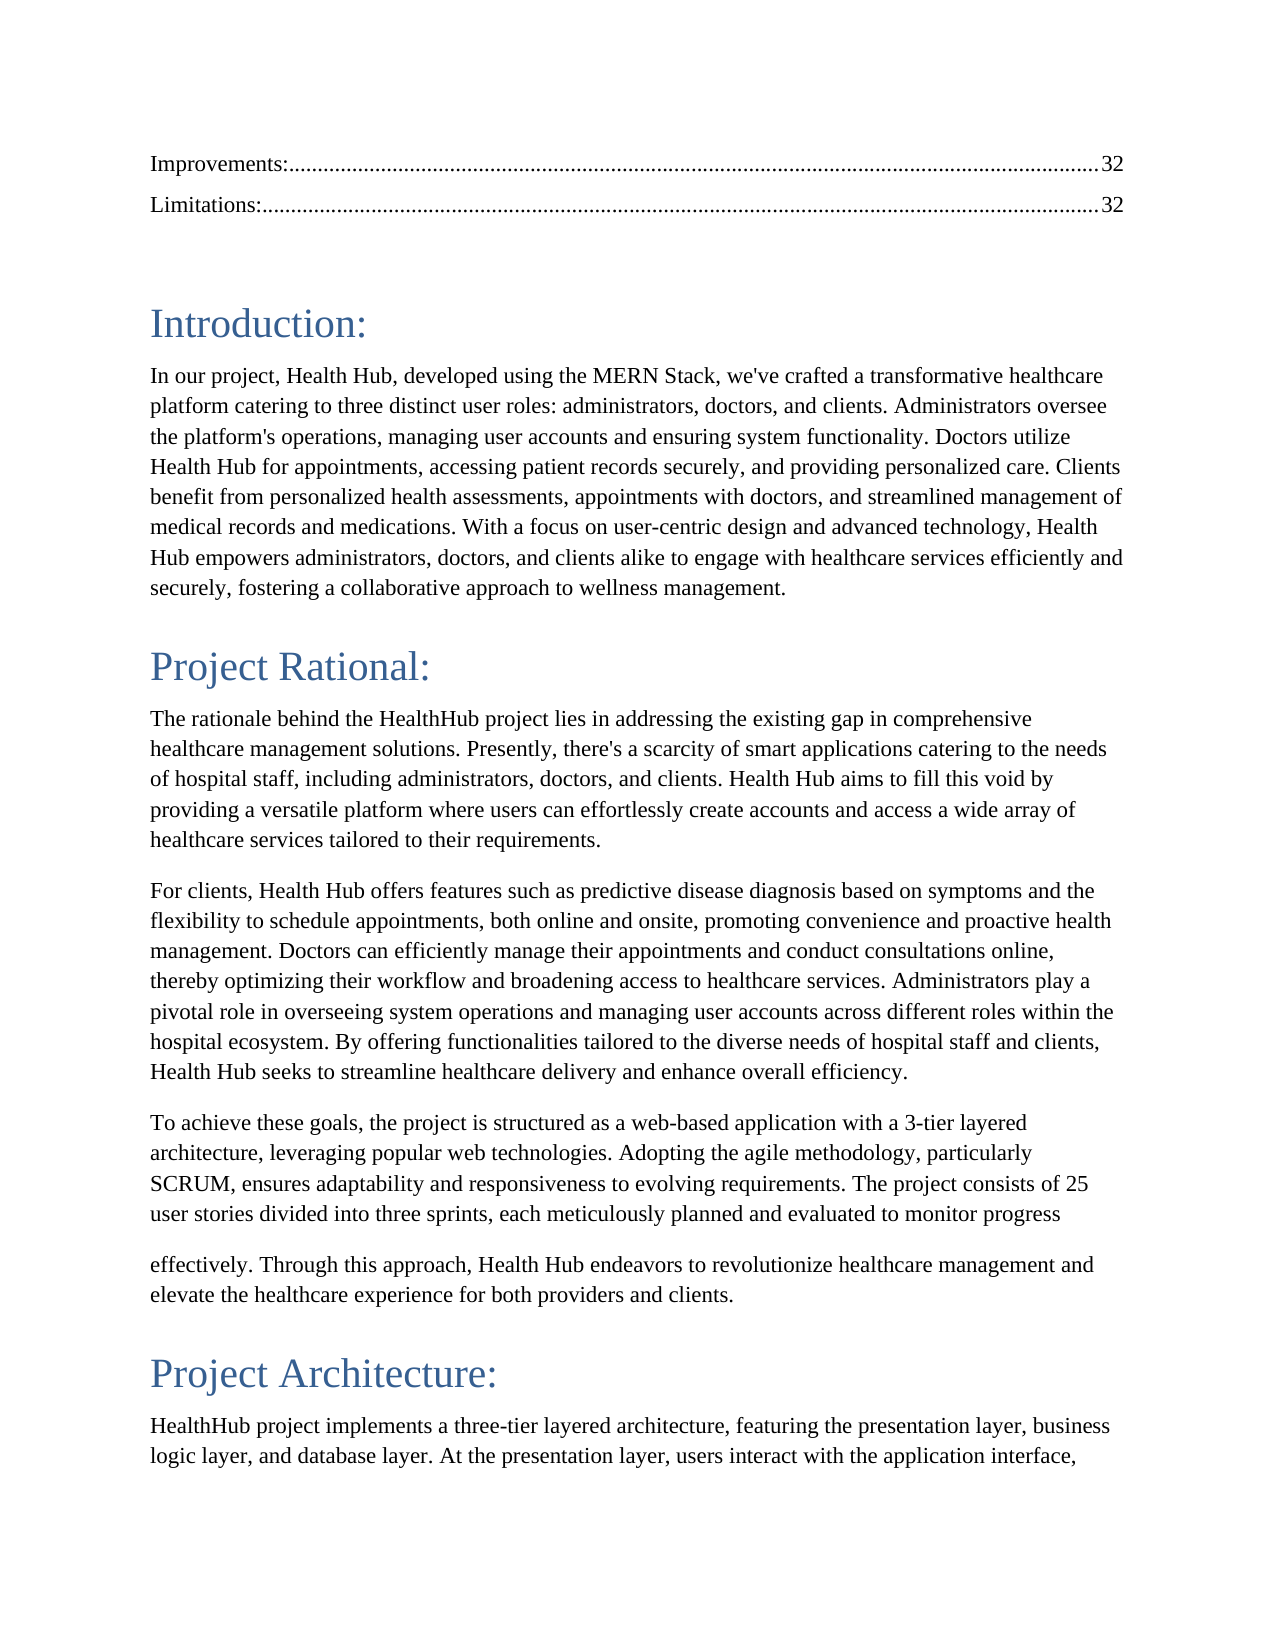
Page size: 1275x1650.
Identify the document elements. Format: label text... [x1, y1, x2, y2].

subtitle Introduction: [150, 299, 1125, 347]
text To achieve these goals, the project is structured as a web-based application with a 3-tier layered architecture, leveraging popular web technologies. Adopting the agile methodology, particularly SCRUM, ensures adaptability and responsiveness to evolving requirements. The project consists of 25 user stories divided into three sprints, each meticulously planned and evaluated to monitor progress [150, 1109, 1125, 1226]
text The rationale behind the HealthHub project lies in addressing the existing gap in comprehensive healthcare management solutions. Presently, there's a scarcity of smart applications catering to the needs of hospital staff, including administrators, doctors, and clients. Health Hub aims to fill this void by providing a versatile platform where users can effortlessly create accounts and access a wide array of healthcare services tailored to their requirements. [150, 705, 1125, 852]
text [150, 1412, 1125, 1469]
text effectively. Through this approach, Health Hub endeavors to revolutionize healthcare management and elevate the healthcare experience for both providers and clients. [150, 1251, 1125, 1307]
text For clients, Health Hub offers features such as predictive disease diagnosis based on symptoms and the flexibility to schedule appointments, both online and onsite, promoting convenience and proactive health management. Doctors can efficiently manage their appointments and conduct consultations online, thereby optimizing their workflow and broadening access to healthcare services. Administrators play a pivotal role in overseeing system operations and managing user accounts across different roles within the hospital ecosystem. By offering functionalities tailored to the diverse needs of hospital staff and clients, Health Hub seeks to streamline healthcare delivery and enhance overall efficiency. [150, 877, 1125, 1084]
subtitle Project Architecture: [150, 1349, 1125, 1397]
text In our project, Health Hub, developed using the MERN Stack, we've crafted a transformative healthcare platform catering to three distinct user roles: administrators, doctors, and clients. Administrators oversee the platform's operations, managing user accounts and ensuring system functionality. Doctors utilize Health Hub for appointments, accessing patient records securely, and providing personalized care. Clients benefit from personalized health assessments, appointments with doctors, and streamlined management of medical records and medications. With a focus on user-centric design and advanced technology, Health Hub empowers administrators, doctors, and clients alike to engage with healthcare services efficiently and securely, fostering a collaborative approach to wellness management. [150, 362, 1125, 600]
subtitle Project Rational: [150, 642, 1125, 689]
